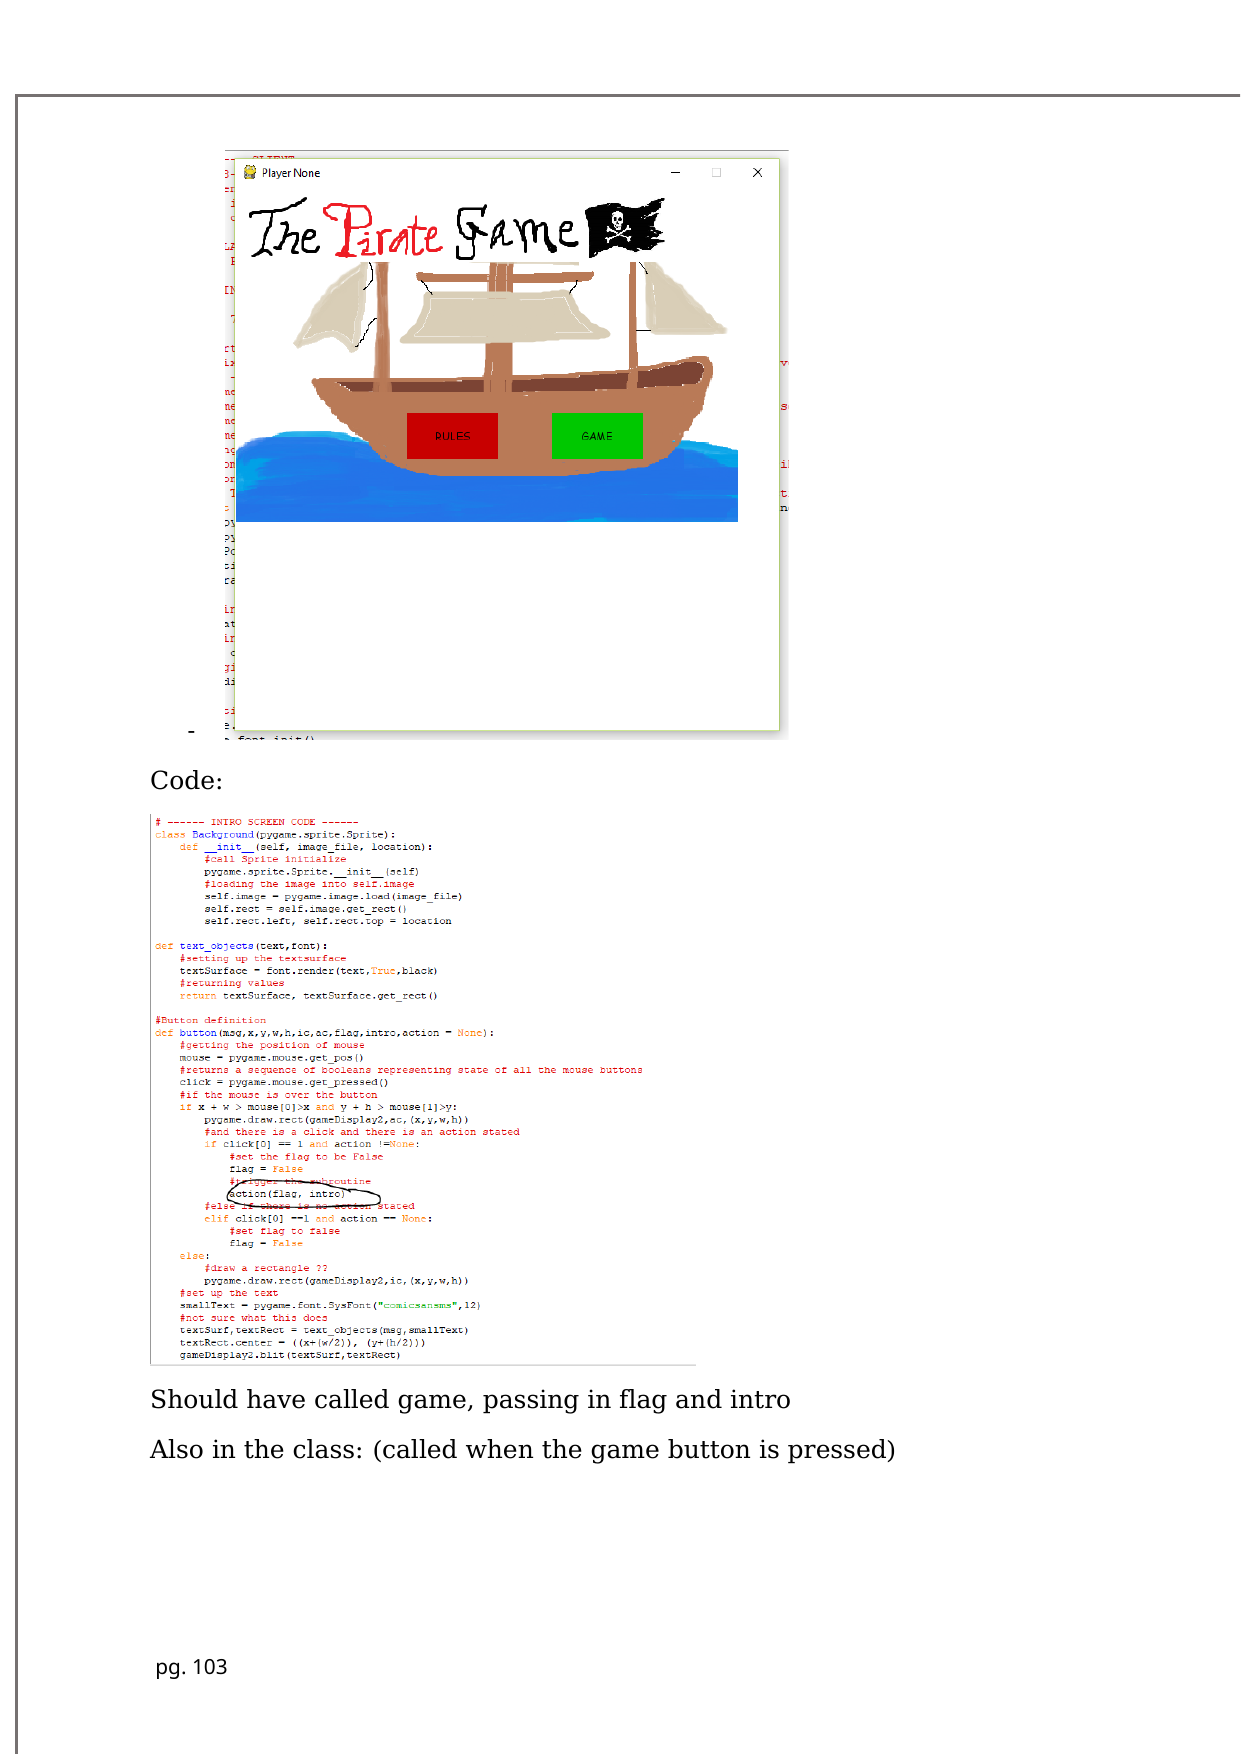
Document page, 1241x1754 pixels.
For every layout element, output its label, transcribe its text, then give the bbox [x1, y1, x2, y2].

text Should have called game, passing in flag and intro [150, 1384, 1090, 1414]
picture [225, 150, 789, 740]
picture [150, 814, 696, 1366]
text Also in the class: (called when the game button is pressed) [150, 1433, 1090, 1463]
text Code: [150, 765, 1090, 795]
